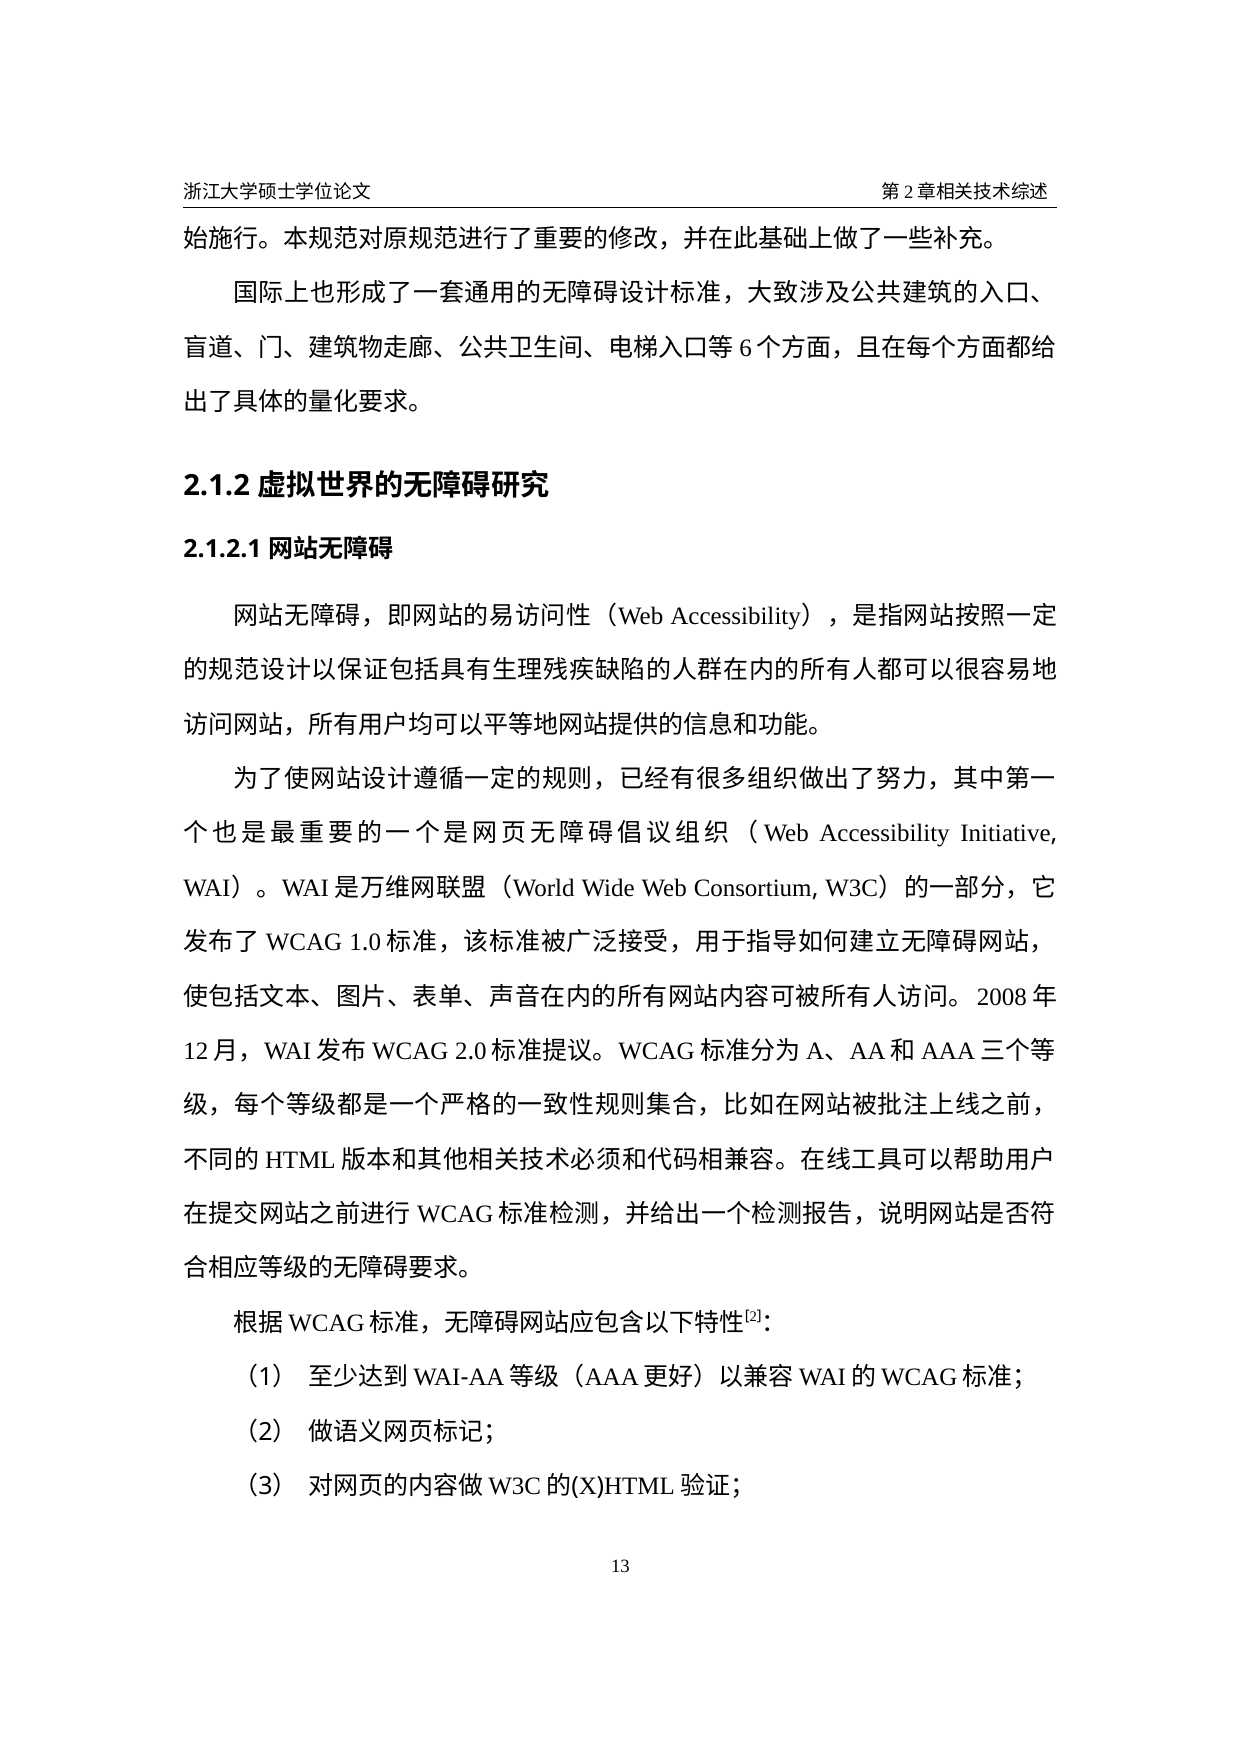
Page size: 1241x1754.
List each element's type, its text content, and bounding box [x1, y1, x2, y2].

list 对网页的内容做W3C的(X)HTML验证； [233, 1465, 1057, 1502]
text 网站无障碍，即网站的易访问性（Web Accessibility），是指网站按照一定的规范设计以保证包括具有生理残疾缺陷的人群在内的所有人都可以很容易地访问网站，所有用户均可以平等地网站提供的信息和功能。 [183, 595, 1057, 740]
text 国际上也形成了一套通用的无障碍设计标准，大致涉及公共建筑的入口、盲道、门、建筑物走廊、公共卫生间、电梯入口等6个方面，且在每个方面都给出了具体的量化要求。 [183, 273, 1057, 418]
subtitle 网站无障碍 [183, 528, 1057, 565]
text 为了使网站设计遵循一定的规则，已经有很多组织做出了努力，其中第一个也是最重要的一个是网页无障碍倡议组织（Web Accessibility Initiative, WAI）。WAI是万维网联盟（World Wide Web Consortium, W3C）的一部分，它发布了WCAG 1.0标准，该标准被广泛接受，用于指导如何建立无障碍网站，使包括文本、图片、表单、声音在内的所有网站内容可被所有人访问。2008年12月，WAI发布WCAG 2.0标准提议。WCAG标准分为A、AA和AAA三个等级，每个等级都是一个严格的一致性规则集合，比如在网站被批注上线之前，不同的HTML版本和其他相关技术必须和代码相兼容。在线工具可以帮助用户在提交网站之前进行WCAG标准检测，并给出一个检测报告，说明网站是否符合相应等级的无障碍要求。 [183, 758, 1057, 1284]
subtitle 虚拟世界的无障碍研究 [183, 461, 1057, 503]
list 至少达到WAI-AA等级（AAA更好）以兼容WAI的WCAG标准； [233, 1357, 1057, 1393]
text 根据WCAG标准，无障碍网站应包含以下特性[2]： [183, 1302, 1057, 1338]
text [183, 218, 1057, 255]
list 做语义网页标记； [233, 1411, 1057, 1447]
